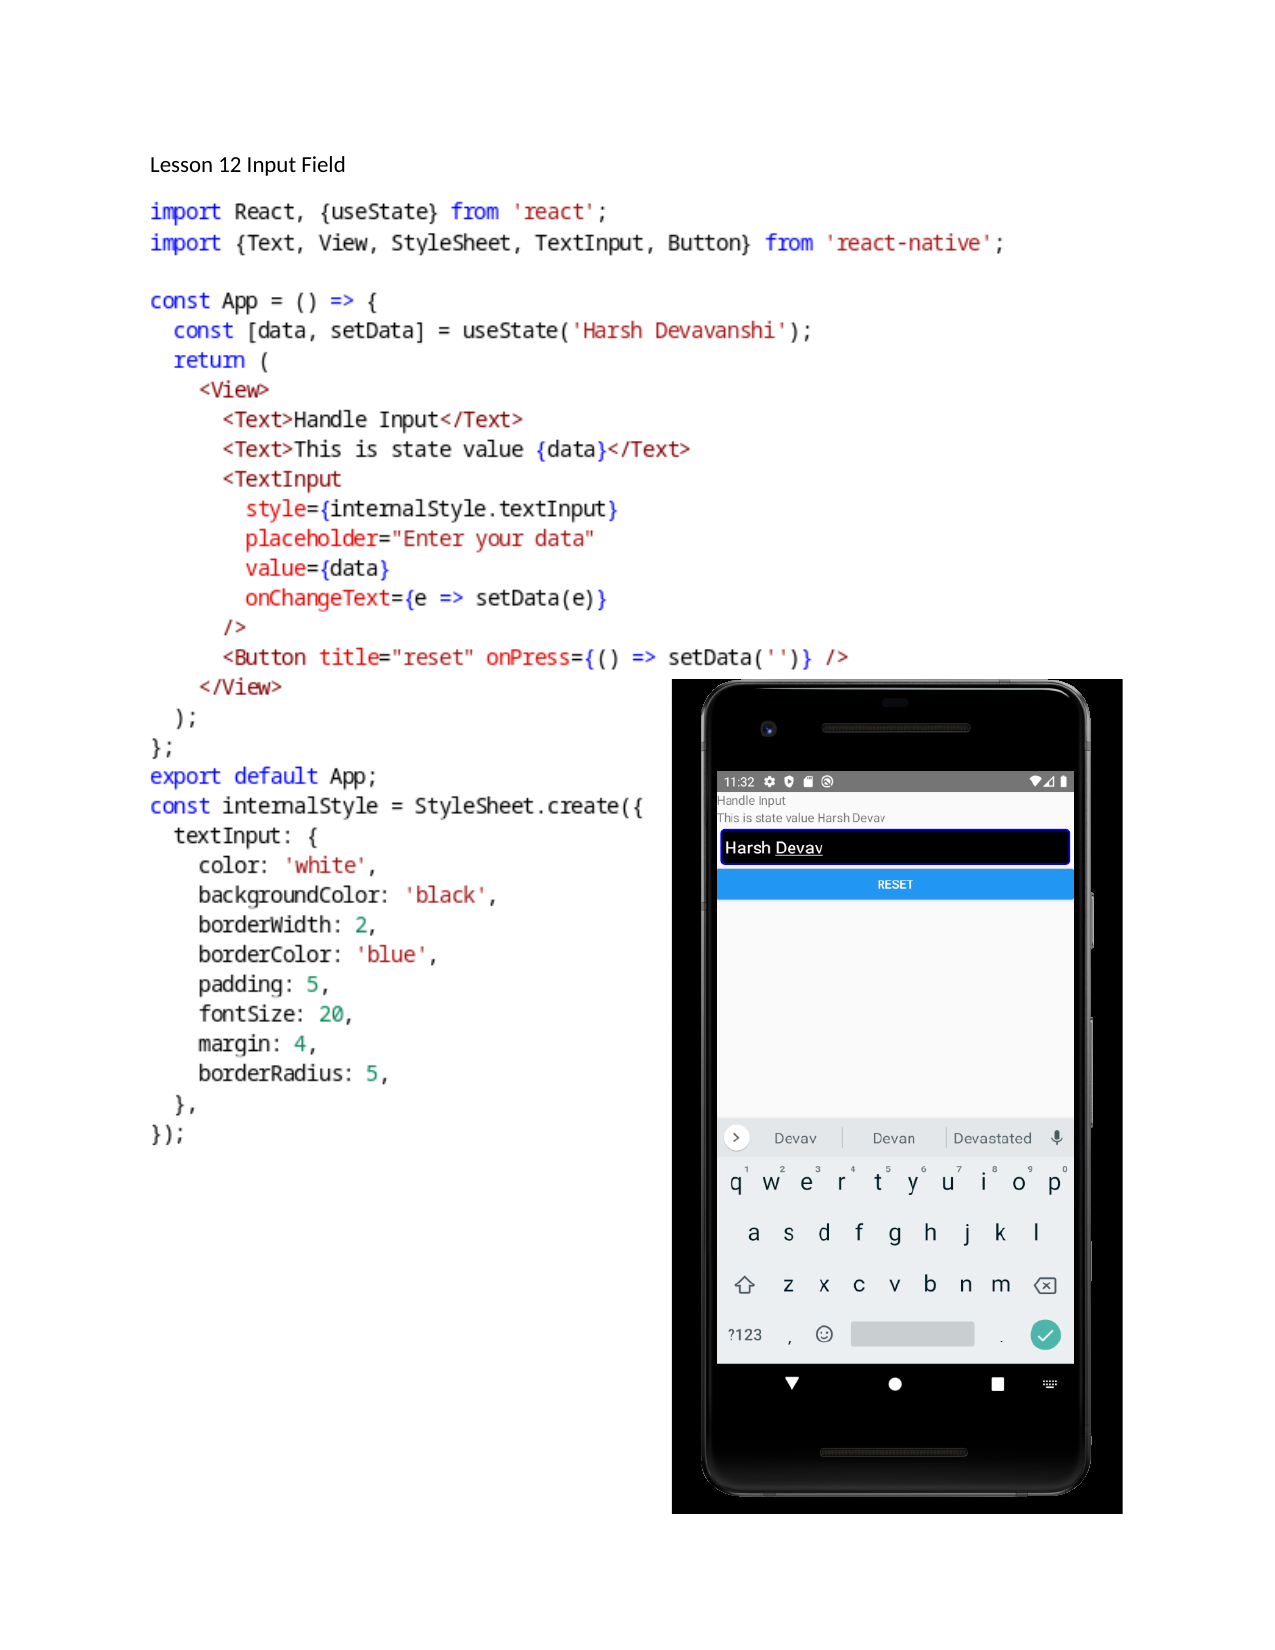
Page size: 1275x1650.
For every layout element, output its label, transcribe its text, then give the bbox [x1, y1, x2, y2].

text Lesson 12 Input Field [150, 150, 1125, 178]
